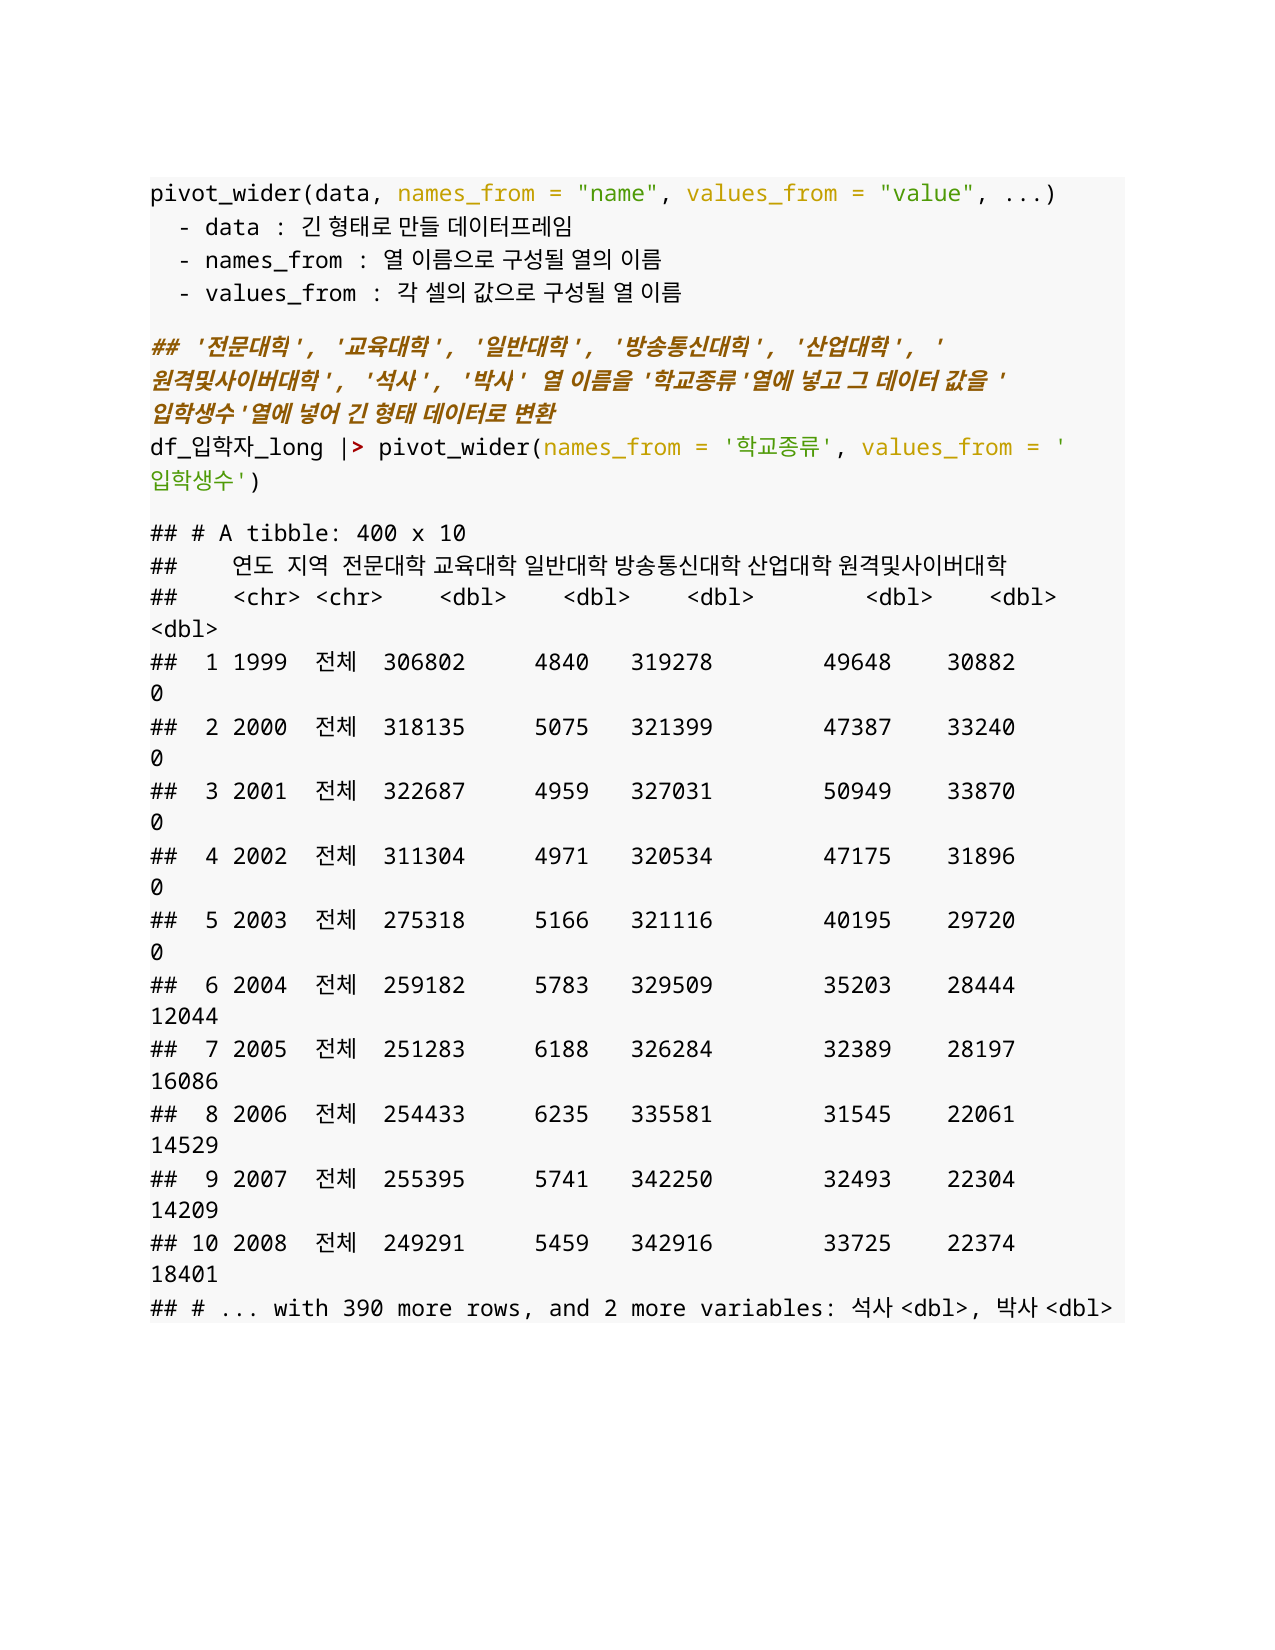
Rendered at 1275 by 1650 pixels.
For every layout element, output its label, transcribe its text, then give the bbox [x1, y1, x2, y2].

text ## '전문대학', '교육대학', '일반대학', '방송통신대학', '산업대학', '원격및사이버대학', '석사', '박사' 열 이름을 '학교종류'열에 넣고 그 데이터 값을 '입학생수'열에 넣어 긴 형태 데이터로 변환 df_입학자_long |> pivot_wider(names_from = '학교종류', values_from = '입학생수') [191, 329, 1125, 496]
text pivot_wider(data, names_from = "name", values_from = "value", ...) - data : 긴 형태로 만들 데이터프레임 - names_from : 열 이름으로 구성될 열의 이름 - values_from : 각 셀의 값으로 구성될 열 이름 [150, 177, 1125, 308]
text ## # A tibble: 400 x 10 ## 연도 지역 전문대학 교육대학 일반대학 방송통신대학 산업대학 원격및사이버대학 ## <chr> <chr> <dbl> <dbl> <dbl> <dbl> <dbl> <dbl> ## 1 1999 전체 306802 4840 319278 49648 30882 0 ## 2 2000 전체 318135 5075 321399 47387 33240 0 ## 3 2001 전체 322687 4959 327031 50949 33870 0 ## 4 2002 전체 311304 4971 320534 47175 31896 0 ## 5 2003 전체 275318 5166 321116 40195 29720 0 ## 6 2004 전체 259182 5783 329509 35203 28444 12044 ## 7 2005 전체 251283 6188 326284 32389 28197 16086 ## 8 2006 전체 254433 6235 335581 31545 22061 14529 ## 9 2007 전체 255395 5741 342250 32493 22304 14209 ## 10 2008 전체 249291 5459 342916 33725 22374 18401 ## # ... with 390 more rows, and 2 more variables: 석사 <dbl>, 박사 <dbl> [150, 517, 1125, 1323]
